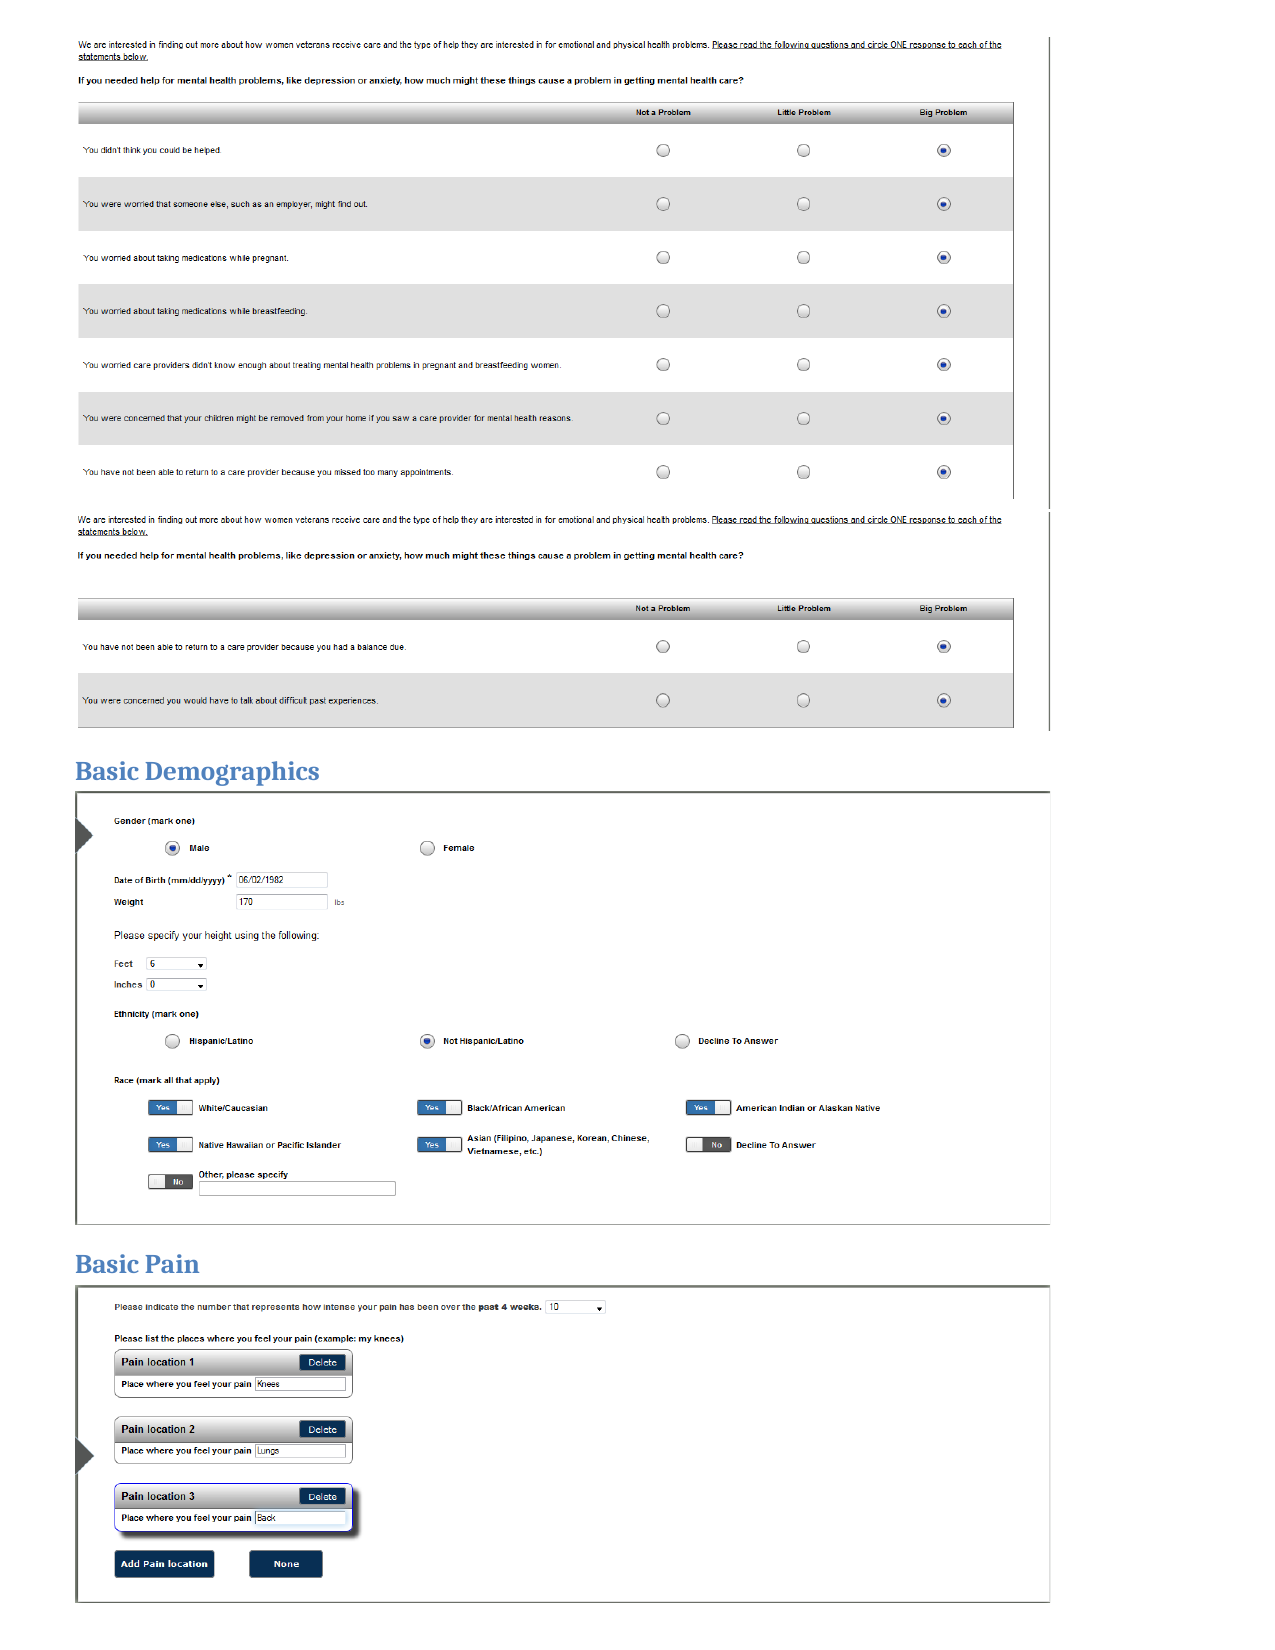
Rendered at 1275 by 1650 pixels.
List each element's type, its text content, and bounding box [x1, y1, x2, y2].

picture [75, 512, 1050, 731]
picture [75, 791, 1050, 1225]
subtitle Basic Demographics [75, 756, 1200, 787]
subtitle Basic Pain [75, 1249, 1200, 1280]
picture [75, 37, 1050, 509]
picture [75, 1285, 1050, 1603]
